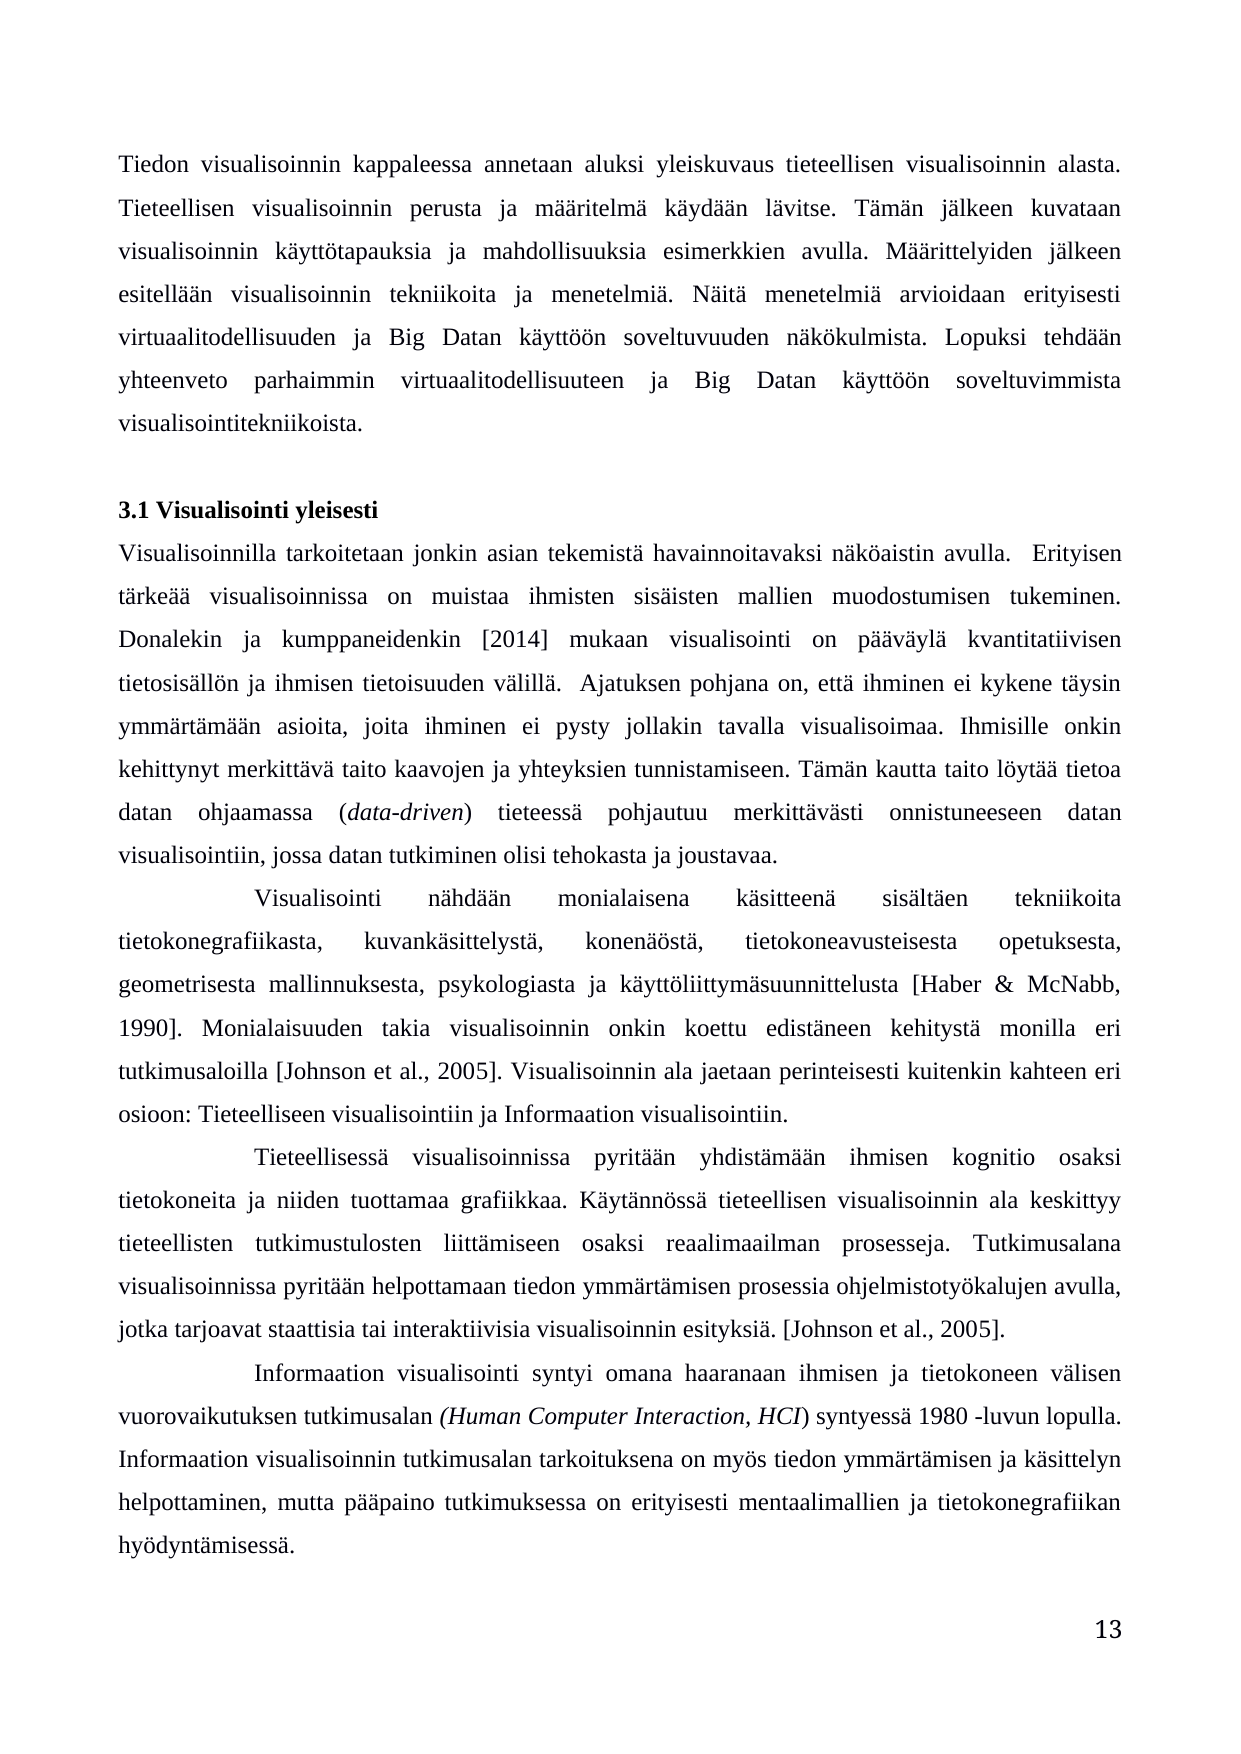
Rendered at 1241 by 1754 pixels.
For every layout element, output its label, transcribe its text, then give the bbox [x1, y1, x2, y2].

text Tieteellisessä visualisoinnissa pyritään yhdistämään ihmisen kognitio osaksi tietokoneita ja niiden tuottamaa grafiikkaa. Käytännössä tieteellisen visualisoinnin ala keskittyy tieteellisten tutkimustulosten liittämiseen osaksi reaalimaailman prosesseja. Tutkimusalana visualisoinnissa pyritään helpottamaan tiedon ymmärtämisen prosessia ohjelmistotyökalujen avulla, jotka tarjoavat staattisia tai interaktiivisia visualisoinnin esityksiä. [Johnson et al.2005] [118, 1142, 1122, 1343]
text Visualisoinnilla tarkoitetaan jonkin asian tekemistä havainnoitavaksi näköaistin avulla. Erityisen tärkeää visualisoinnissa on muistaa ihmisten sisäisten mallien muodostumisen tukeminen. Donalekin ja kumppaneidenkin2014] mukaanvisualisointi on pääväylä kvantitatiivisen tietosisällön ja ihmisen tietoisuuden välillä. Ajatuksen pohjana on, että ihminen ei kykene täysin ymmärtämään asioita, joita ihminen ei pysty jollakin tavalla visualisoimaa. Ihmisille onkin kehittynyt merkittävä taito kaavojen ja yhteyksien tunnistamiseen. Tämän kautta taito löytää tietoa datan ohjaamassa (data-driven) tieteessä pohjautuu merkittävästi onnistuneeseen datan visualisointiin, jossa datan tutkiminen olisi tehokasta ja joustavaa. [118, 538, 1122, 869]
text Tiedon visualisoinnin kappaleessa annetaan aluksi yleiskuvaus tieteellisen visualisoinnin alasta. Tieteellisen visualisoinnin perusta ja määritelmä käydään lävitse. Tämän jälkeen kuvataan visualisoinnin käyttötapauksia ja mahdollisuuksia esimerkkien avulla. Määrittelyiden jälkeen esitellään visualisoinnin tekniikoita ja menetelmiä. Näitä menetelmiä arvioidaan erityisesti virtuaalitodellisuuden ja ig atan käyttöön soveltuvuuden näkökulmista. Lopuksi tehdään yhteenveto parhaimmin virtuaalitodellisuuteen ja ig atan käyttöön soveltuvimmista visualisointitekniikoista. [118, 149, 1122, 437]
text Informaation visualisointi syntyi omana haaranaan ja välisen vuorovaikutuksen tutkimusalan (HCI) syntyessä 1980 -luvun lopulla. Informaation visualisoinnin tutkimusalan tarkoituksena on myös tiedon ymmärtämisen ja käsittelyn helpottaminen, mutta pääpaino tutkimuksessa on erityisesti mentaalimallien ja tietokonegrafiikan hyödyntämisessä. [118, 1358, 1122, 1559]
text Visualisointi nähdään monialaisena käsitteenä sisältäen tekniikoita tietokonegrafiikasta, kuvankäsittelystä, konenäöstä, tietokoneavusteisesta opetuksesta, geometrisesta mallinnuksesta, psykologiasta ja käyttöliittymäsuunnittelusta[]. Monialaisuuden takia visualisoinnin onkin koettu edistäneen kehitystä monilla eri tutkimusaloilla [Johnson et al.2005] [118, 883, 1122, 1128]
text 3.1 Visualisointi yleisesti [118, 495, 1122, 524]
